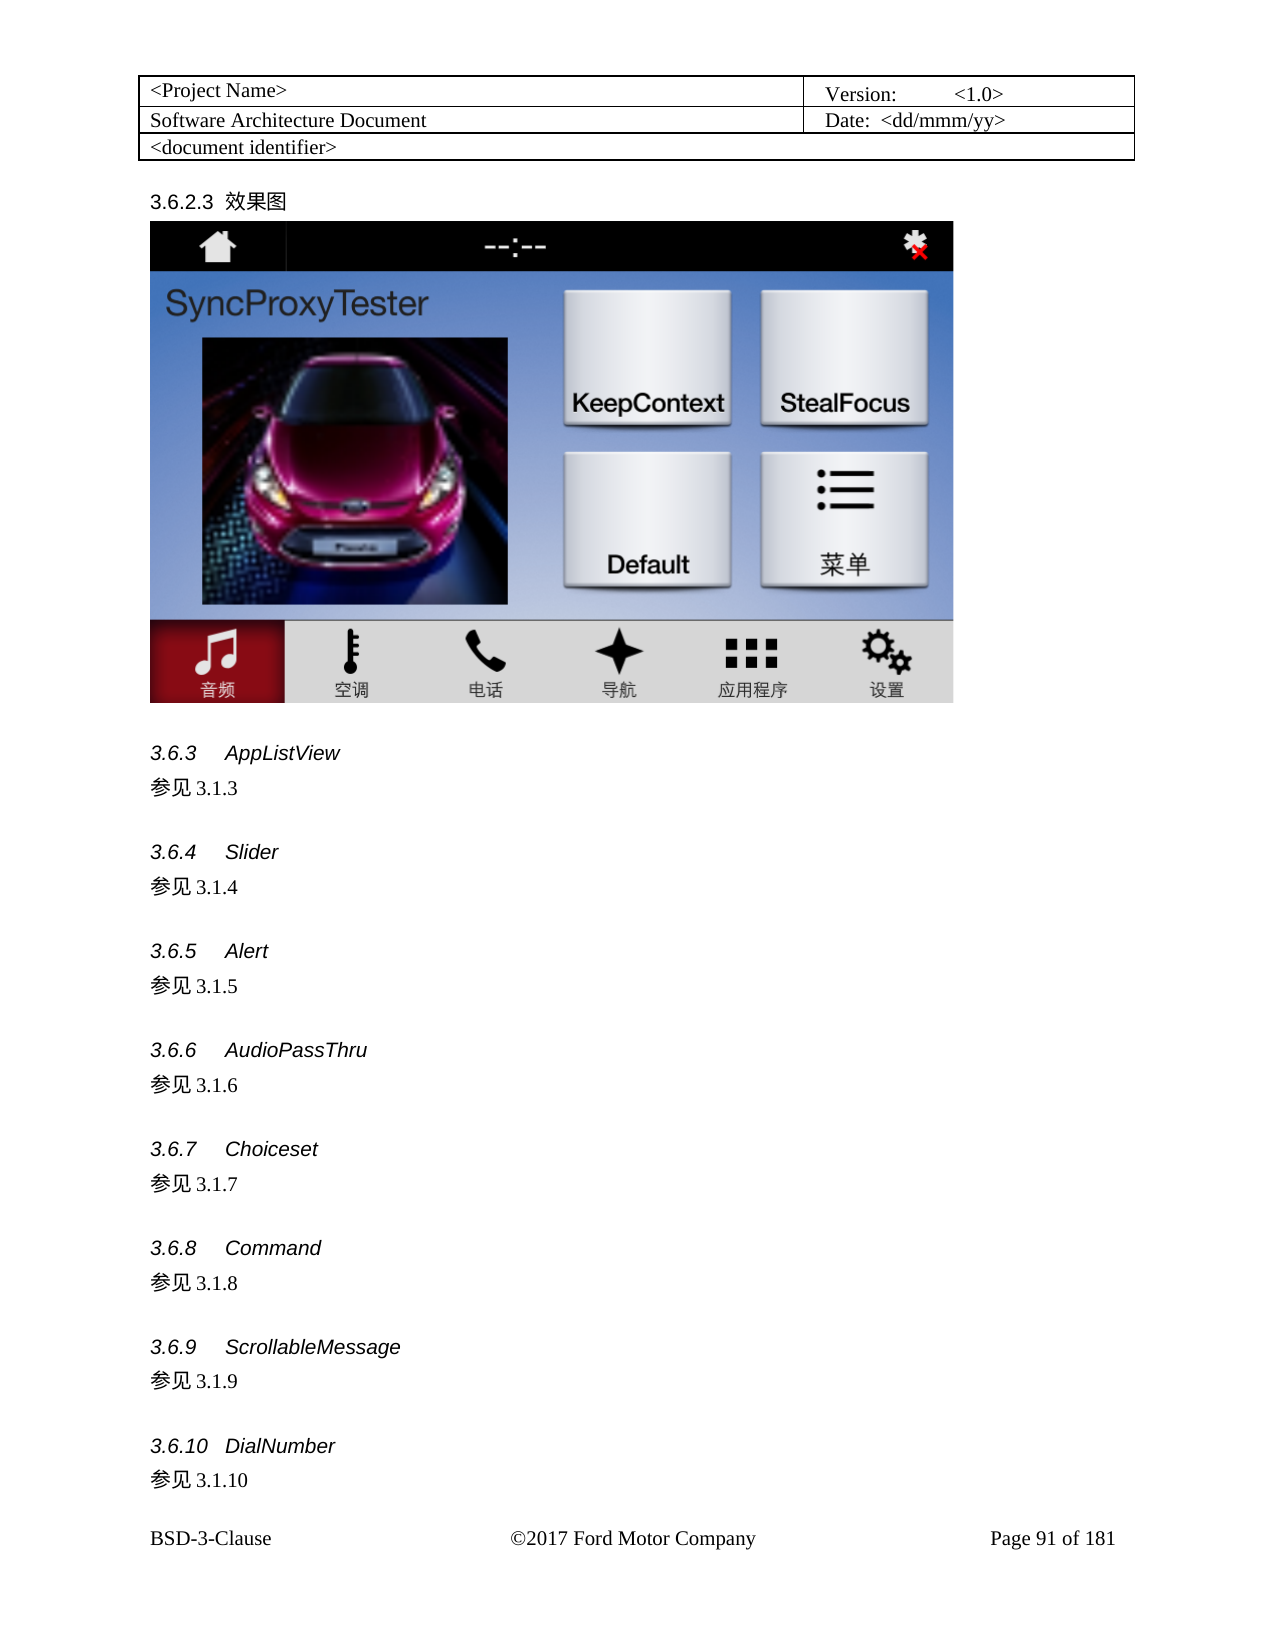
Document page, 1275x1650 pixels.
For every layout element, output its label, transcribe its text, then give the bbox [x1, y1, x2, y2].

text 参见3.1.6 [150, 1068, 1125, 1098]
text 参见3.1.4 [150, 870, 1125, 900]
text 参见3.1.3 [150, 771, 1125, 801]
subtitle DialNumber [150, 1432, 1125, 1457]
text 参见3.1.9 [150, 1365, 1125, 1395]
subtitle Command [150, 1234, 1125, 1259]
text 参见3.1.10 [150, 1464, 1125, 1494]
picture [150, 221, 954, 703]
text 参见3.1.8 [150, 1266, 1125, 1296]
subtitle Slider [150, 839, 1125, 864]
subtitle AudioPassThru [150, 1037, 1125, 1062]
text 参见3.1.7 [150, 1167, 1125, 1197]
subtitle AppListView [150, 740, 1125, 765]
subtitle Alert [150, 938, 1125, 963]
subtitle 效果图 [150, 185, 1125, 216]
subtitle ScrollableMessage [150, 1333, 1125, 1358]
subtitle Choiceset [150, 1136, 1125, 1161]
text 参见3.1.5 [150, 969, 1125, 999]
